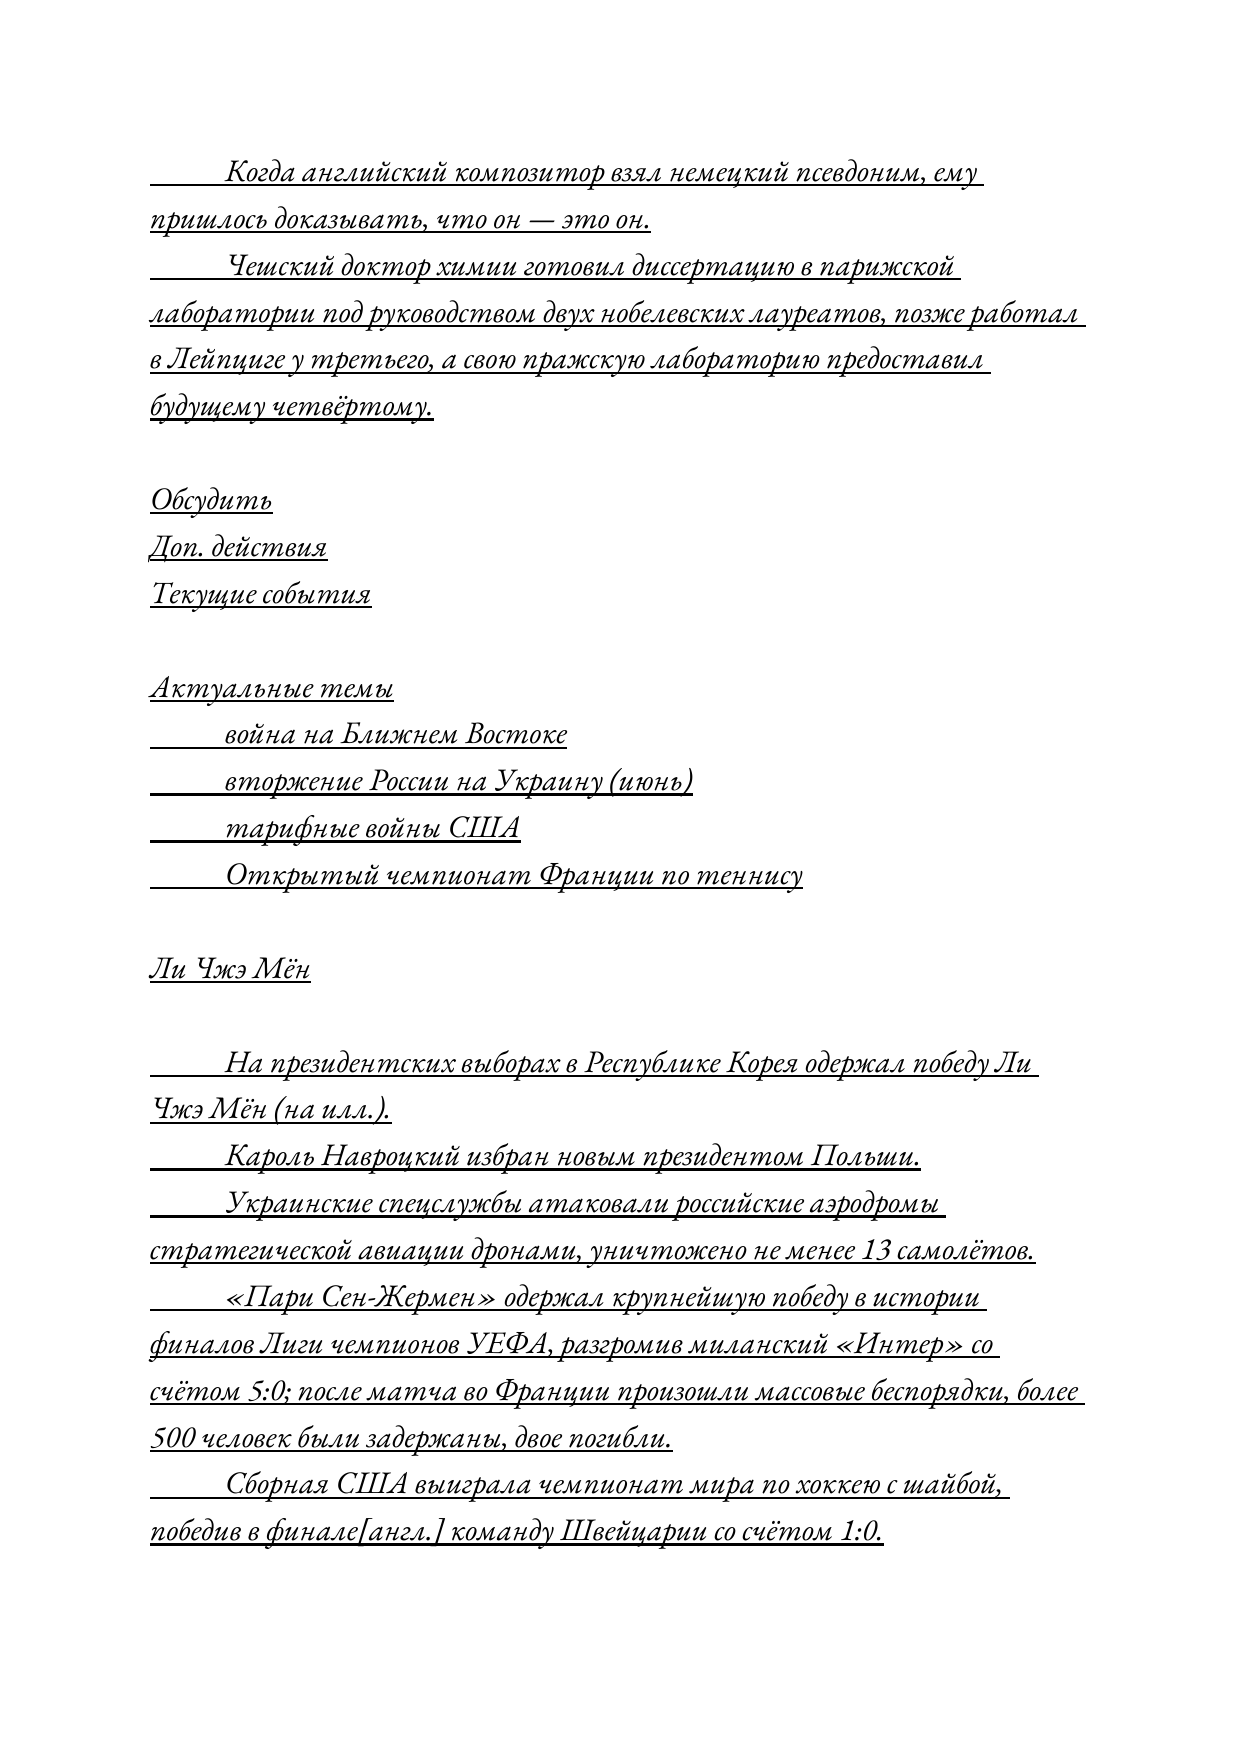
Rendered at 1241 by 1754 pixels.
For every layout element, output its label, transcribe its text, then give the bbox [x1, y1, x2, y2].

text Чешский доктор химии готовил диссертацию в парижской лаборатории под руководством двух нобелевских лауреатов, позже работал в Лейпциге у третьего, а свою пражскую лабораторию предоставил будущему четвёртому. [150, 244, 1090, 425]
text тарифные войны США [150, 806, 1090, 847]
text «Пари Сен-Жермен» одержал крупнейшую победу в истории финалов Лиги чемпионов УЕФА, разгромив миланский «Интер» со счётом 5:0; после матча во Франции произошли массовые беспорядки, более 500 человек были задержаны, двое погибли. [150, 1275, 1090, 1456]
text вторжение России на Украину (июнь) [150, 759, 1090, 800]
text На президентских выборах в Республике Корея одержал победу Ли Чжэ Мён (на илл.). [150, 1041, 1090, 1128]
text Сборная США выиграла чемпионат мира по хоккею с шайбой, победив в финале[англ.] команду Швейцарии со счётом 1:0. [150, 1462, 1090, 1550]
text Украинские спецслужбы атаковали российские аэродромы стратегической авиации дронами, уничтожено не менее 13 самолётов. [150, 1181, 1090, 1269]
text Обсудить [150, 478, 1090, 519]
text Когда английский композитор взял немецкий псевдоним, ему пришлось доказывать, что он — это он. [150, 150, 1090, 238]
text Ли Чжэ Мён [150, 947, 1090, 988]
text Текущие события [150, 572, 1090, 613]
text Открытый чемпионат Франции по теннису [150, 853, 1090, 894]
text Актуальные темы [150, 666, 1090, 706]
text Кароль Навроцкий избран новым президентом Польши. [150, 1134, 1090, 1175]
text война на Ближнем Востоке [150, 712, 1090, 753]
text Доп. действия [150, 525, 1090, 566]
